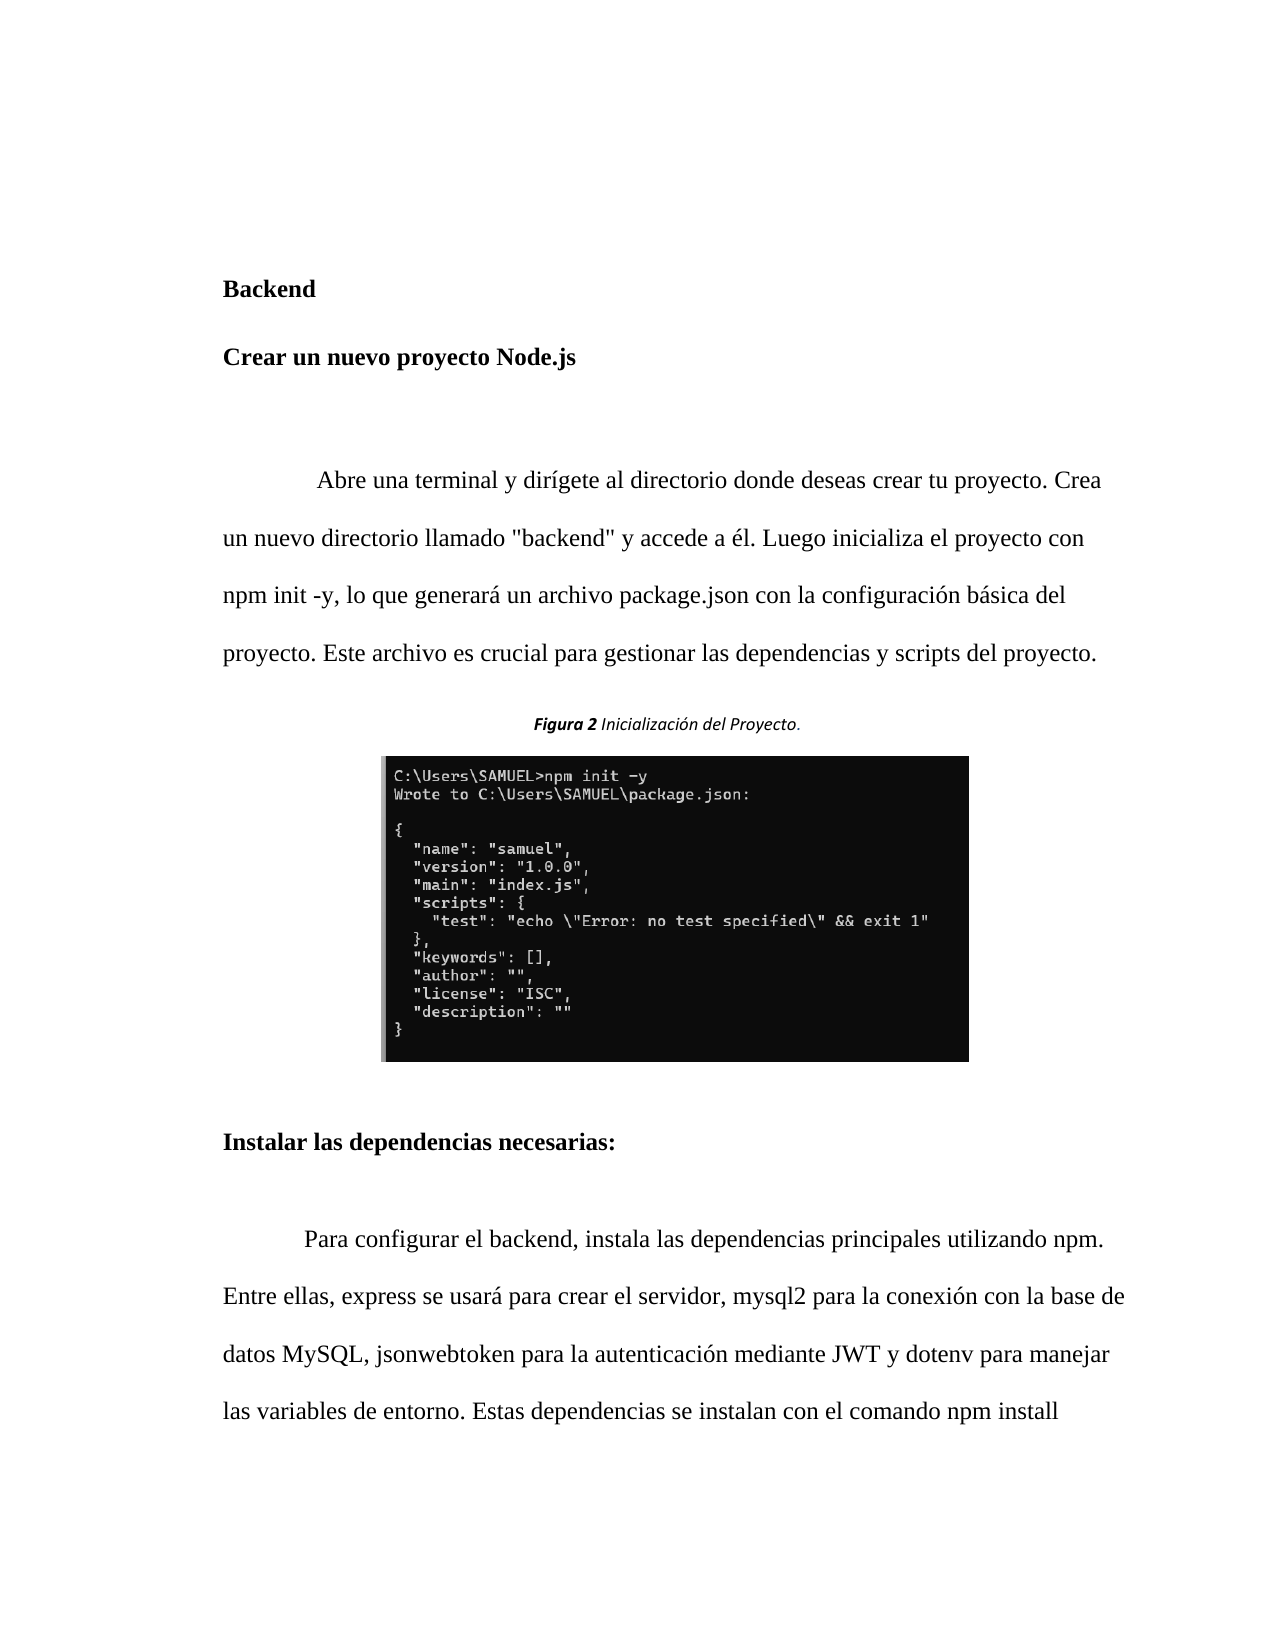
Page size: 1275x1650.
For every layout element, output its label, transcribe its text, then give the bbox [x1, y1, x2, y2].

text Figura 2 Inicialización del Proyecto. [298, 712, 1127, 735]
text Abre una terminal y dirígete al directorio donde deseas crear tu proyecto. Crea un nuevo directorio llamado "backend" y accede a él. Luego inicializa el proyecto con npm init -y, lo que generará un archivo package.json con la configuración básica del proyecto. Este archivo es crucial para gestionar las dependencias y scripts del proyecto. [223, 408, 1127, 667]
subtitle Instalar las dependencias necesarias: [148, 1127, 1127, 1156]
subtitle Crear un nuevo proyecto Node.js [223, 342, 1127, 371]
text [223, 1166, 1127, 1425]
subtitle Backend [148, 274, 1127, 302]
picture [381, 756, 969, 1062]
